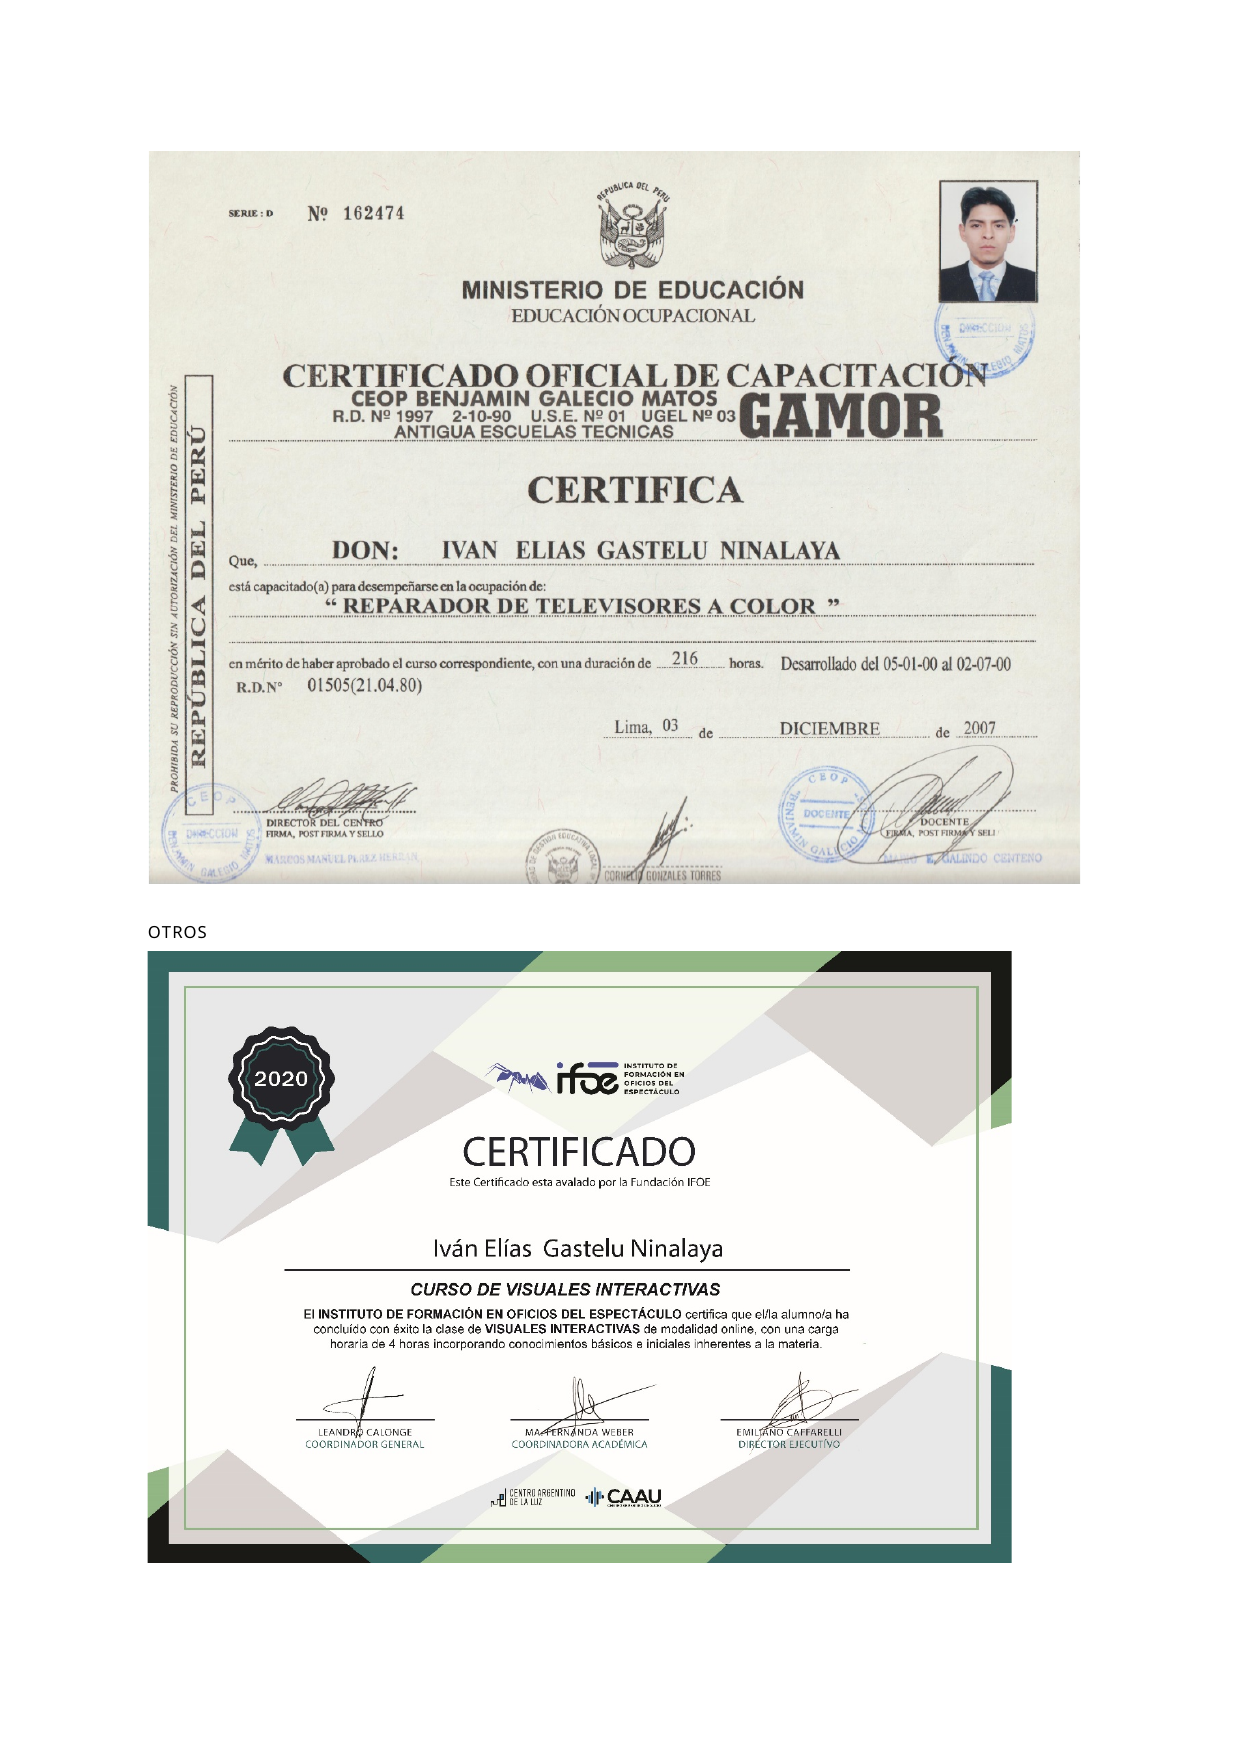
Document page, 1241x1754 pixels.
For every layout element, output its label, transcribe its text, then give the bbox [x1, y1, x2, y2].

picture [150, 151, 1081, 884]
text OTROS [148, 921, 1078, 944]
picture [147, 951, 1012, 1563]
